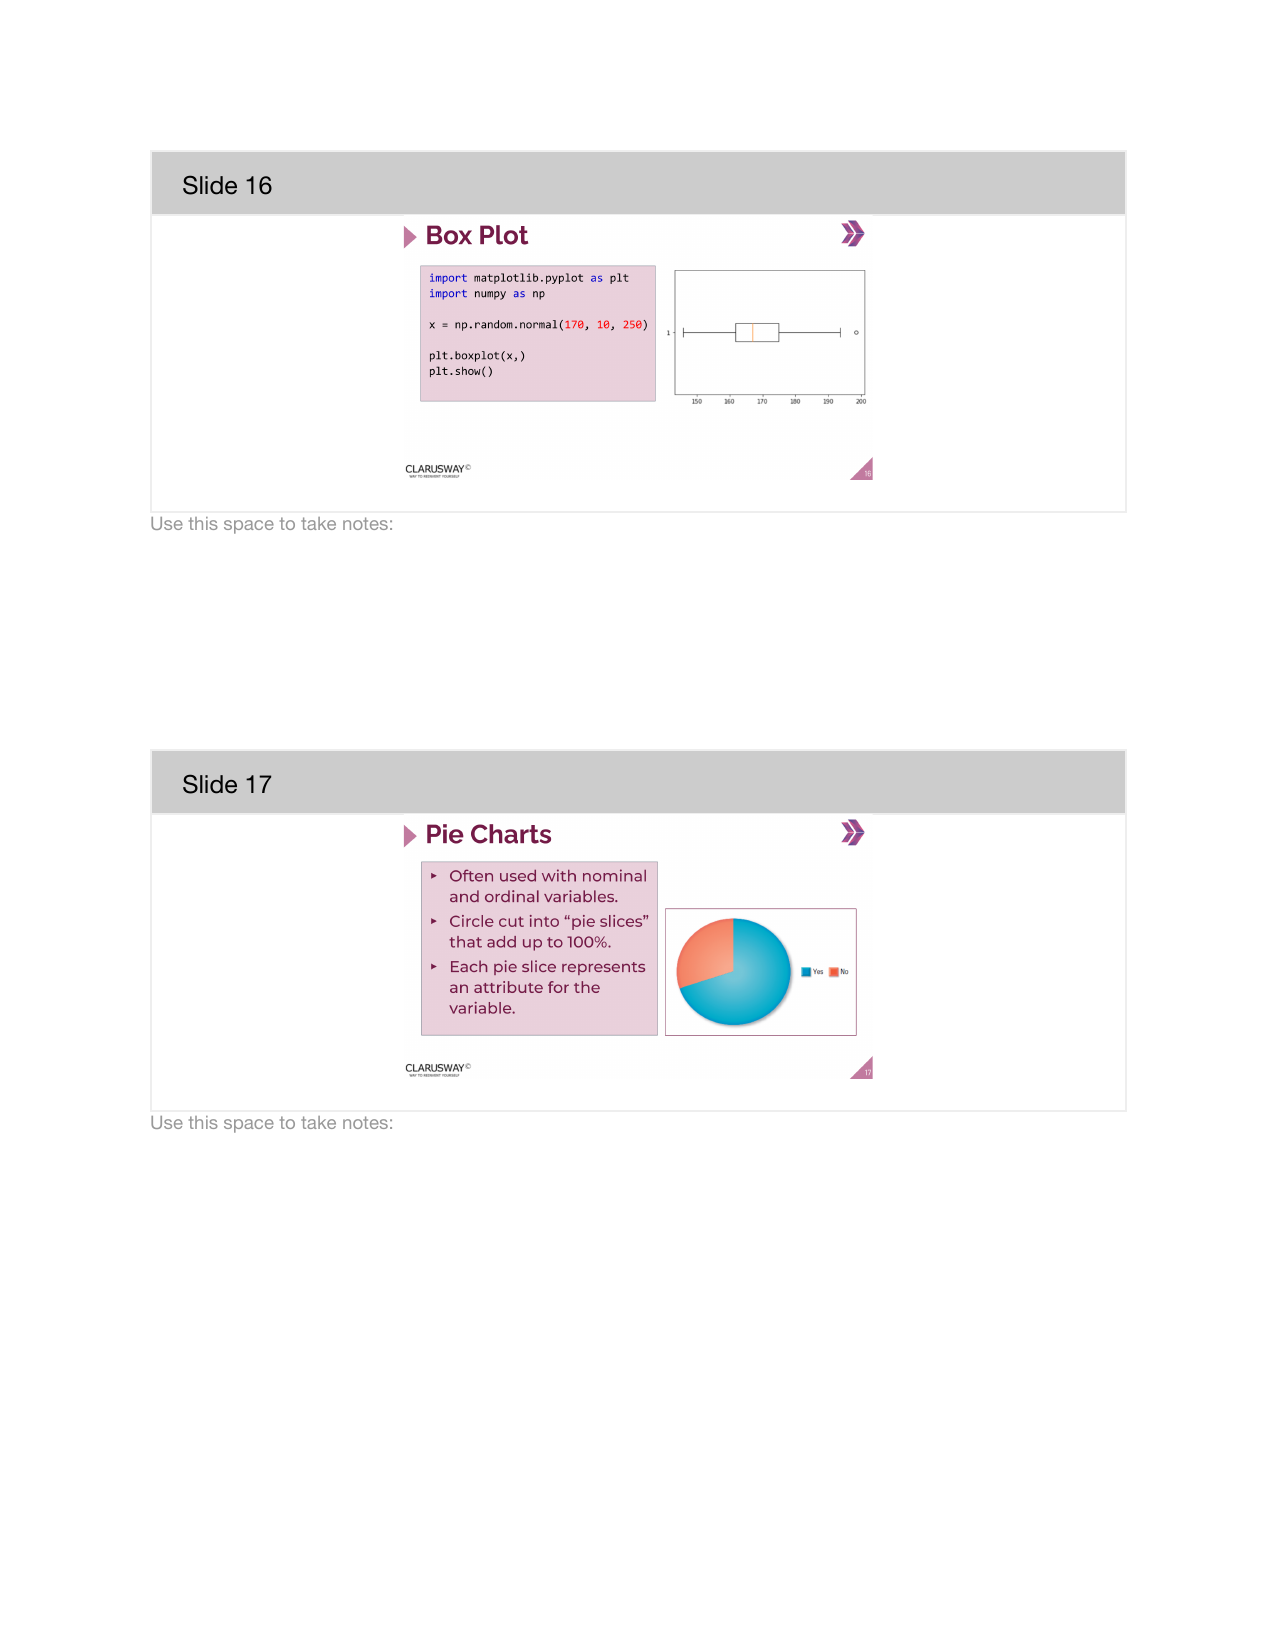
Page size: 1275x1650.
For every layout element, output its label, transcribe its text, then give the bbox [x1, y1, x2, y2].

table_header Slide 17 [152, 751, 1125, 813]
table_cell [152, 216, 1125, 511]
table_cell [152, 815, 1125, 1110]
text Use this space to take notes: [150, 1112, 1125, 1135]
table_header Slide 16 [152, 152, 1125, 214]
picture [403, 814, 873, 1079]
picture [403, 215, 873, 480]
text Use this space to take notes: [150, 513, 1125, 536]
